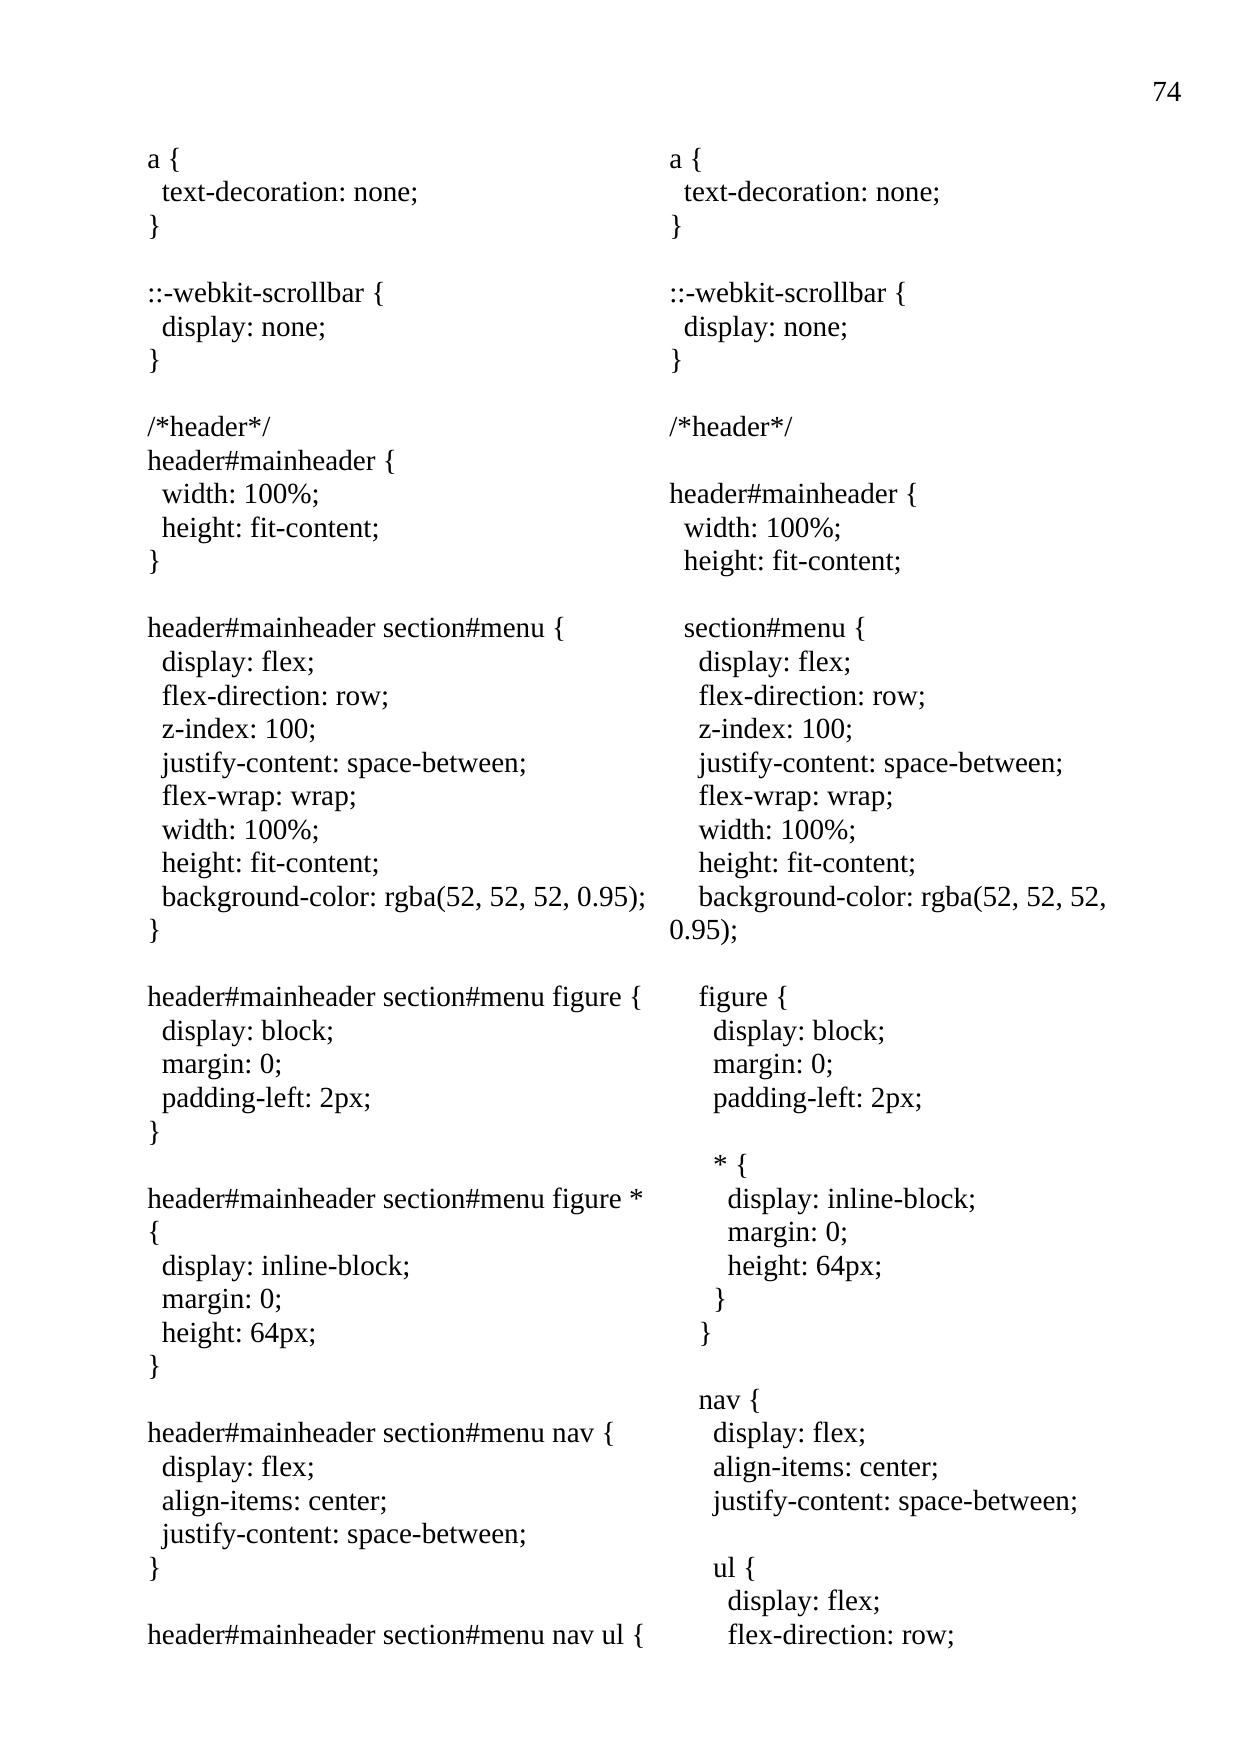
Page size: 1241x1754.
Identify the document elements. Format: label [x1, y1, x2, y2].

table_header [136, 141, 658, 1650]
table_header [658, 141, 1180, 1650]
